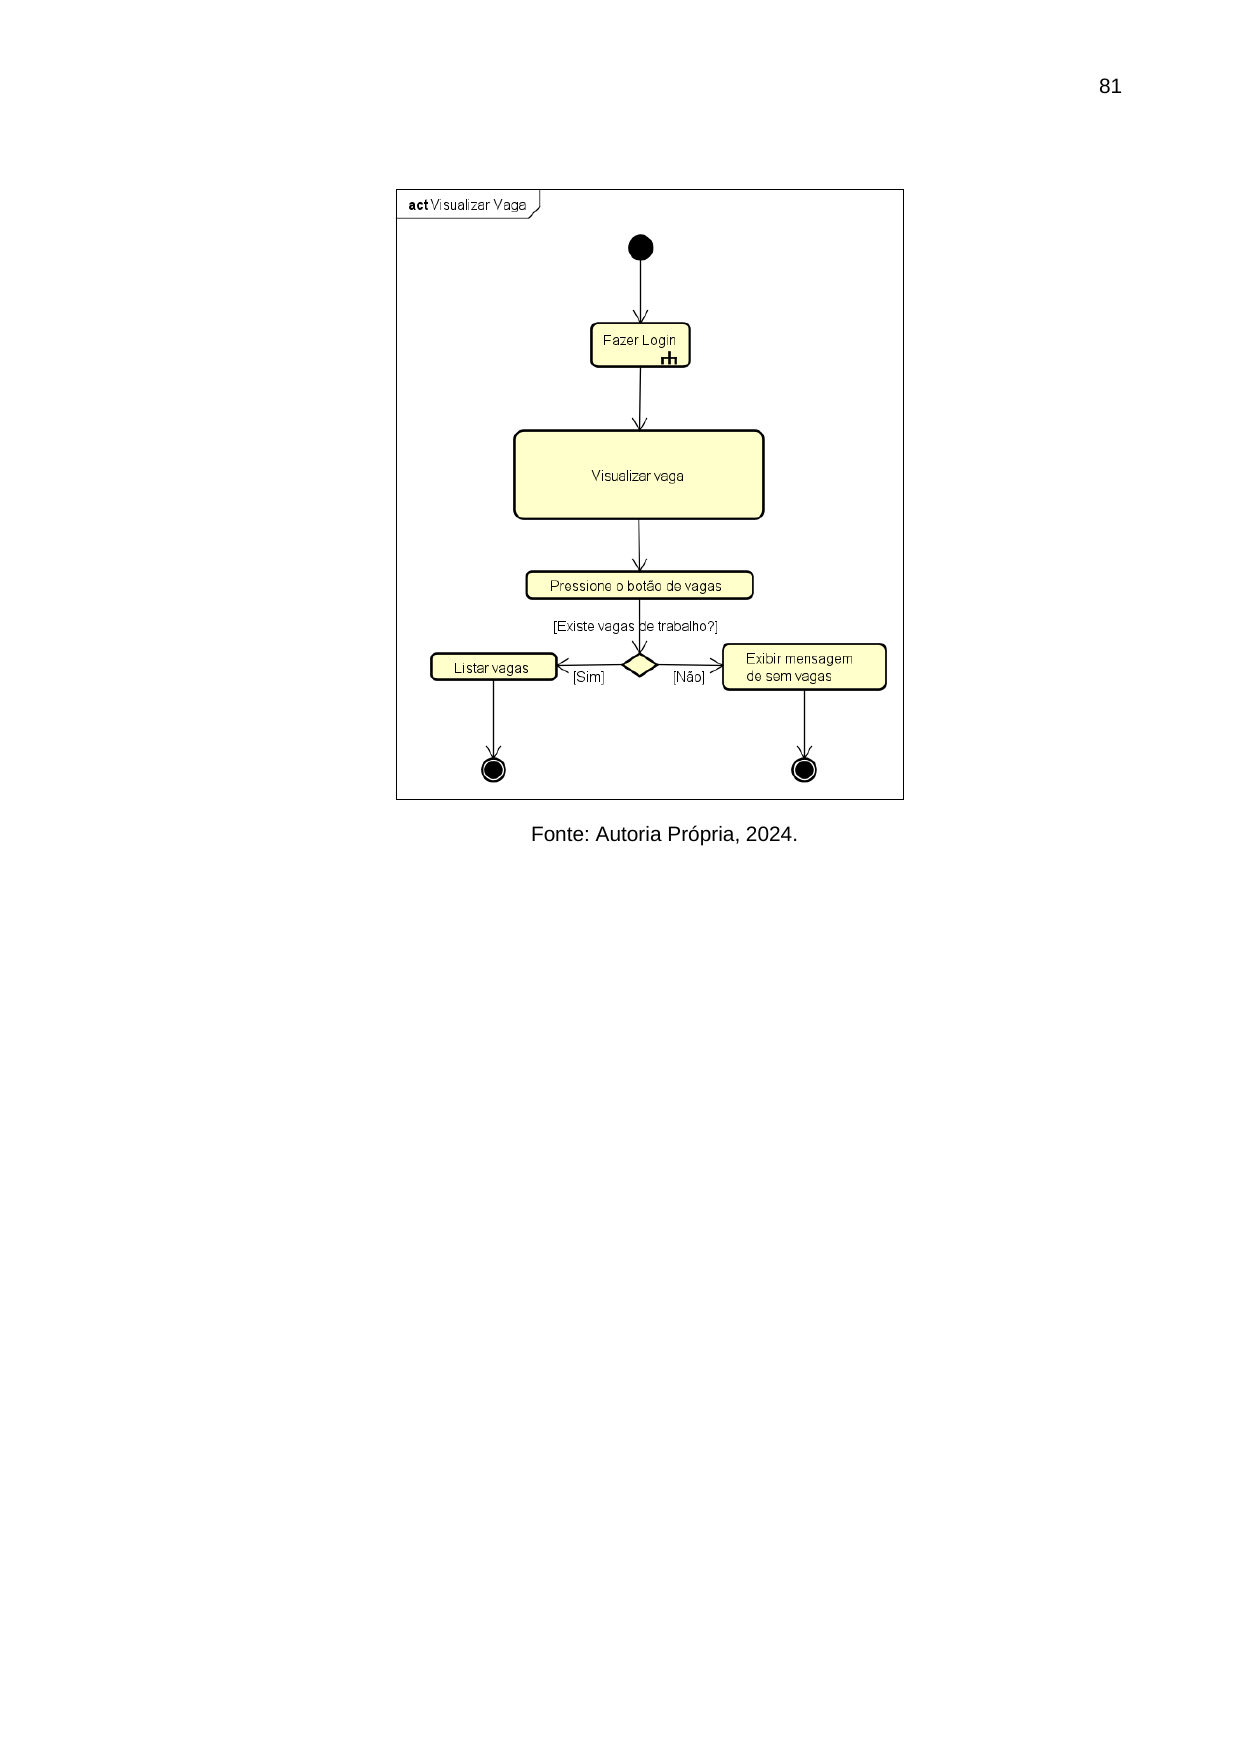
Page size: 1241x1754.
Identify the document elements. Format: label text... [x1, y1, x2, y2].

picture [385, 177, 915, 810]
text Fonte: Autoria Própria, 2024. [177, 822, 1122, 846]
